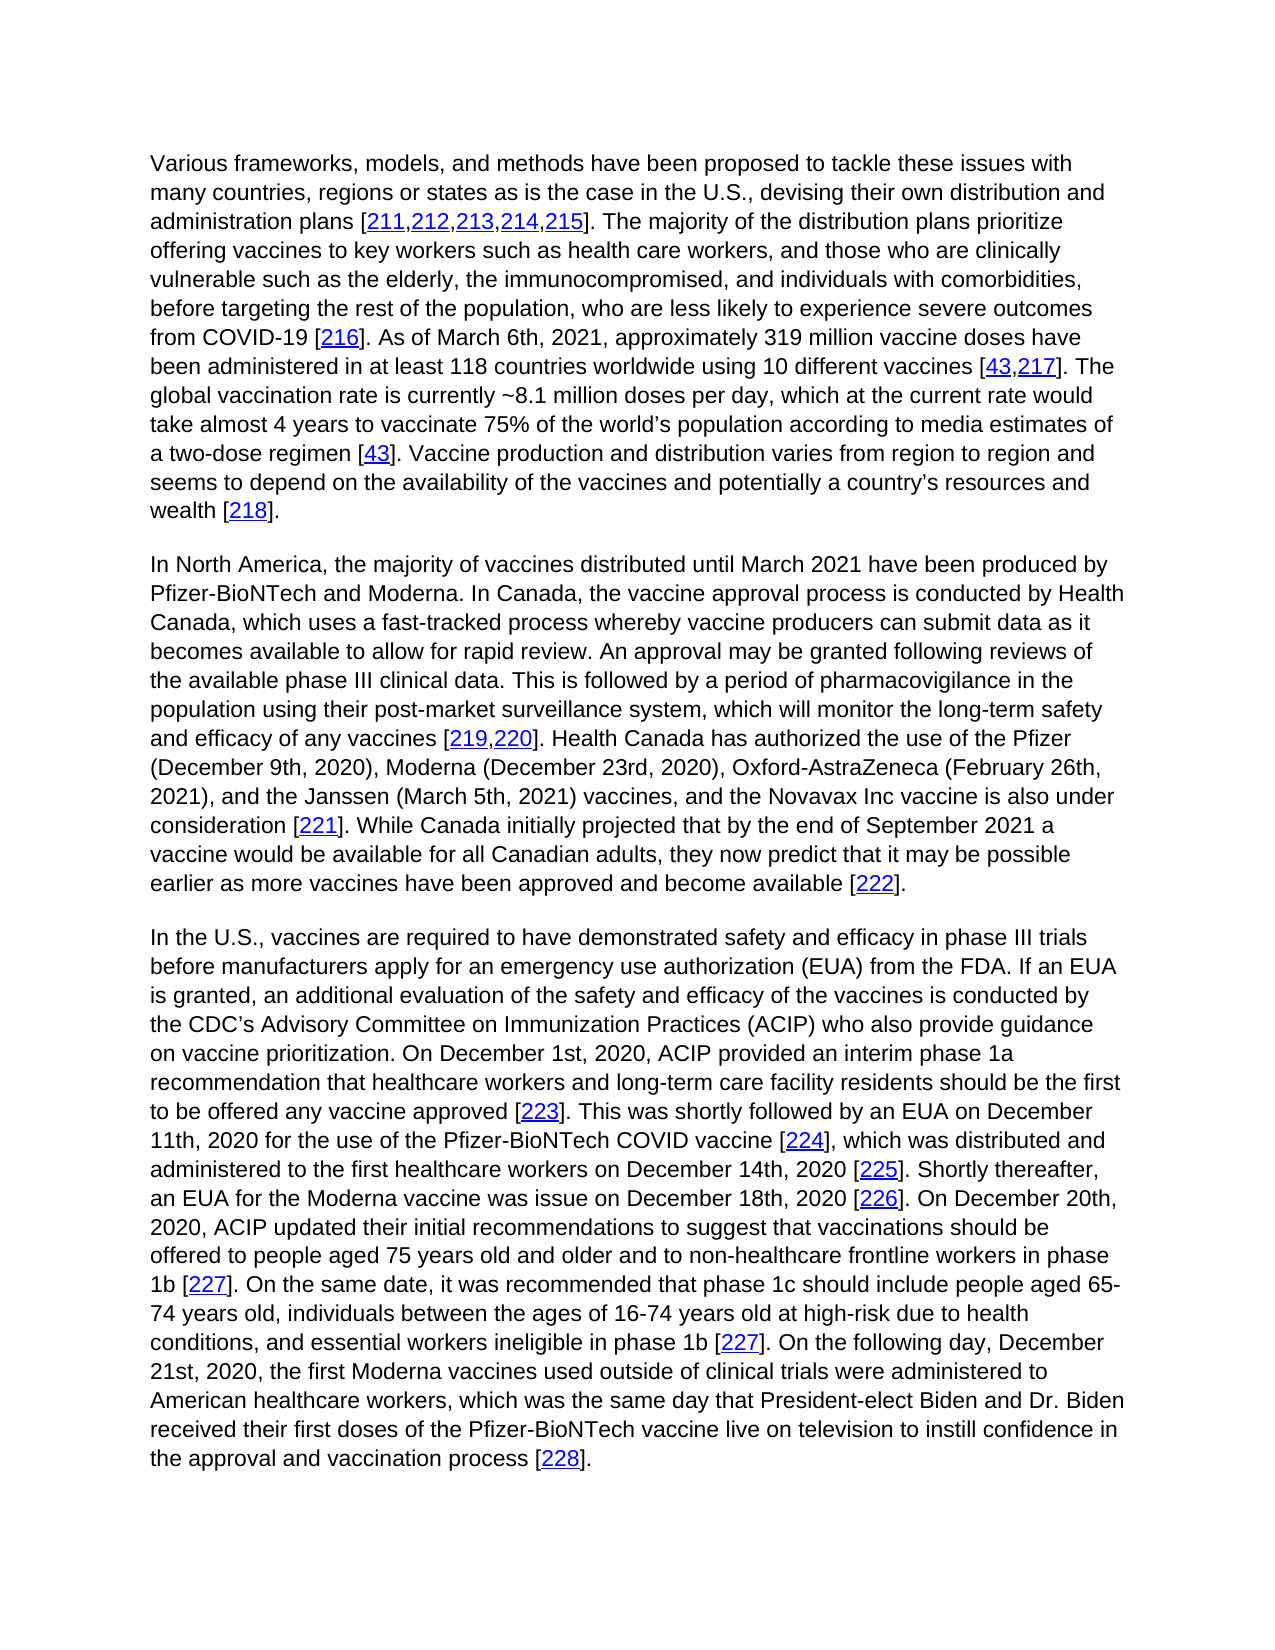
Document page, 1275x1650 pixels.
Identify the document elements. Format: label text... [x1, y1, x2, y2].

text In North America, the majority of vaccines distributed until March 2021 have been produced by Pfizer-BioNTech and Moderna. In Canada, the vaccine approval process is conducted by Health Canada, which uses a fast-tracked process whereby vaccine producers can submit data as it becomes available to allow for rapid review. An approval may be granted following reviews of the available phase III clinical data. This is followed by a period of pharmacovigilance in the population using their post-market surveillance system, which will monitor the long-term safety and efficacy of any vaccines [219,220]. Health Canada has authorized the use of the Pfizer (December 9th, 2020), Moderna (December 23rd, 2020), Oxford-AstraZeneca (February 26th, 2021), and the Janssen (March 5th, 2021) vaccines, and the Novavax Inc vaccine is also under consideration [221]. While Canada initially projected that by the end of September 2021 a vaccine would be available for all Canadian adults, they now predict that it may be possible earlier as more vaccines have been approved and become available [222]. [150, 551, 1125, 896]
text In the U.S., vaccines are required to have demonstrated safety and efficacy in phase III trials before manufacturers apply for an emergency use authorization (EUA) from the FDA. If an EUA is granted, an additional evaluation of the safety and efficacy of the vaccines is conducted by the CDC’s Advisory Committee on Immunization Practices (ACIP) who also provide guidance on vaccine prioritization. On December 1st, 2020, ACIP provided an interim phase 1a recommendation that healthcare workers and long-term care facility residents should be the first to be offered any vaccine approved [223]. This was shortly followed by an EUA on December 11th, 2020 for the use of the Pfizer-BioNTech COVID vaccine [224], which was distributed and administered to the first healthcare workers on December 14th, 2020 [225]. Shortly thereafter, an EUA for the Moderna vaccine was issue on December 18th, 2020 [226]. On December 20th, 2020, ACIP updated their initial recommendations to suggest that vaccinations should be offered to people aged 75 years old and older and to non-healthcare frontline workers in phase 1b [227]. On the same date, it was recommended that phase 1c should include people aged 65-74 years old, individuals between the ages of 16-74 years old at high-risk due to health conditions, and essential workers ineligible in phase 1b [227]. On the following day, December 21st, 2020, the first Moderna vaccines used outside of clinical trials were administered to American healthcare workers, which was the same day that President-elect Biden and Dr. Biden received their first doses of the Pfizer-BioNTech vaccine live on television to instill confidence in the approval and vaccination process [228]. [150, 924, 1125, 1472]
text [150, 150, 1125, 524]
